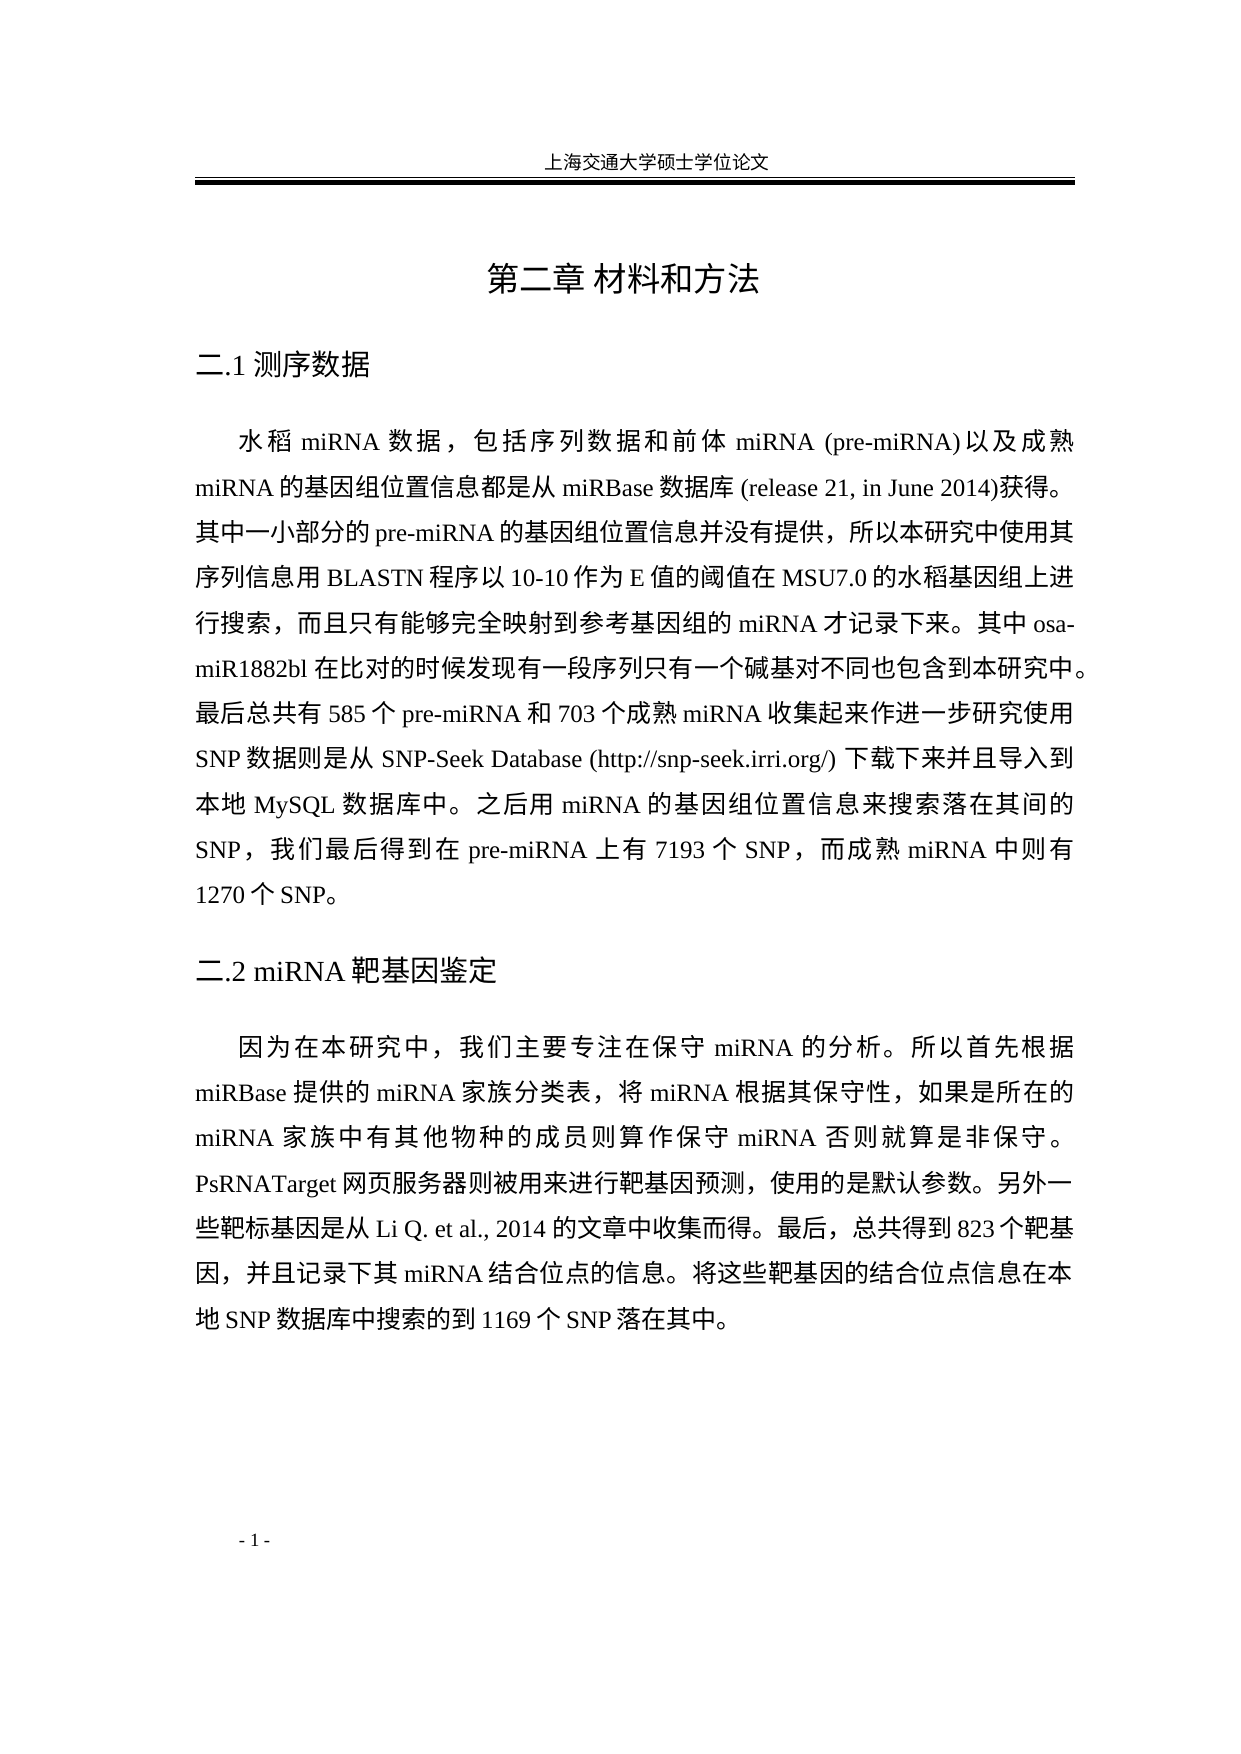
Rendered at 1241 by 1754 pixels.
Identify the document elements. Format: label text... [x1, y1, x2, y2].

text 因为在本研究中，我们主要专注在保守miRNA的分析。所以首先根据miRBase提供的miRNA家族分类表，将miRNA根据其保守性，如果是所在的miRNA家族中有其他物种的成员则算作保守miRNA否则就算是非保守。 PsRNATarget网页服务器则被用来进行靶基因预测，使用的是默认参数。另外一些靶标基因是从 Li Q. et al., 2014 的文章中收集而得。最后，总共得到823个靶基因，并且记录下其miRNA结合位点的信息。将这些靶基因的结合位点信息在本地SNP数据库中搜索的到1169个SNP落在其中。 [195, 1027, 1075, 1335]
text 水稻miRNA数据，包括序列数据和前体miRNA (pre-miRNA)以及成熟miRNA的基因组位置信息都是从miRBase数据库 (release 21, in June 2014)获得。其中一小部分的pre-miRNA的基因组位置信息并没有提供，所以本研究中使用其序列信息用BLASTN程序以10-10作为E值的阈值在MSU7.0的水稻基因组上进行搜索，而且只有能够完全映射到参考基因组的miRNA才记录下来。其中osa-miR1882bl 在比对的时候发现有一段序列只有一个碱基对不同也包含到本研究中。最后总共有585个pre-miRNA和703个成熟miRNA收集起来作进一步研究使用。SNP数据则是从 SNP-Seek Database (http://snp-seek.irri.org/) 下载下来并且导入到本地MySQL数据库中。之后用miRNA的基因组位置信息来搜索落在其间的SNP，我们最后得到在pre-miRNA上有7193个SNP，而成熟miRNA中则有1270个SNP。 [195, 422, 1075, 911]
subtitle miRNA靶基因鉴定 [195, 947, 1075, 989]
subtitle 材料和方法 [225, 252, 1075, 301]
subtitle 测序数据 [195, 342, 1075, 384]
